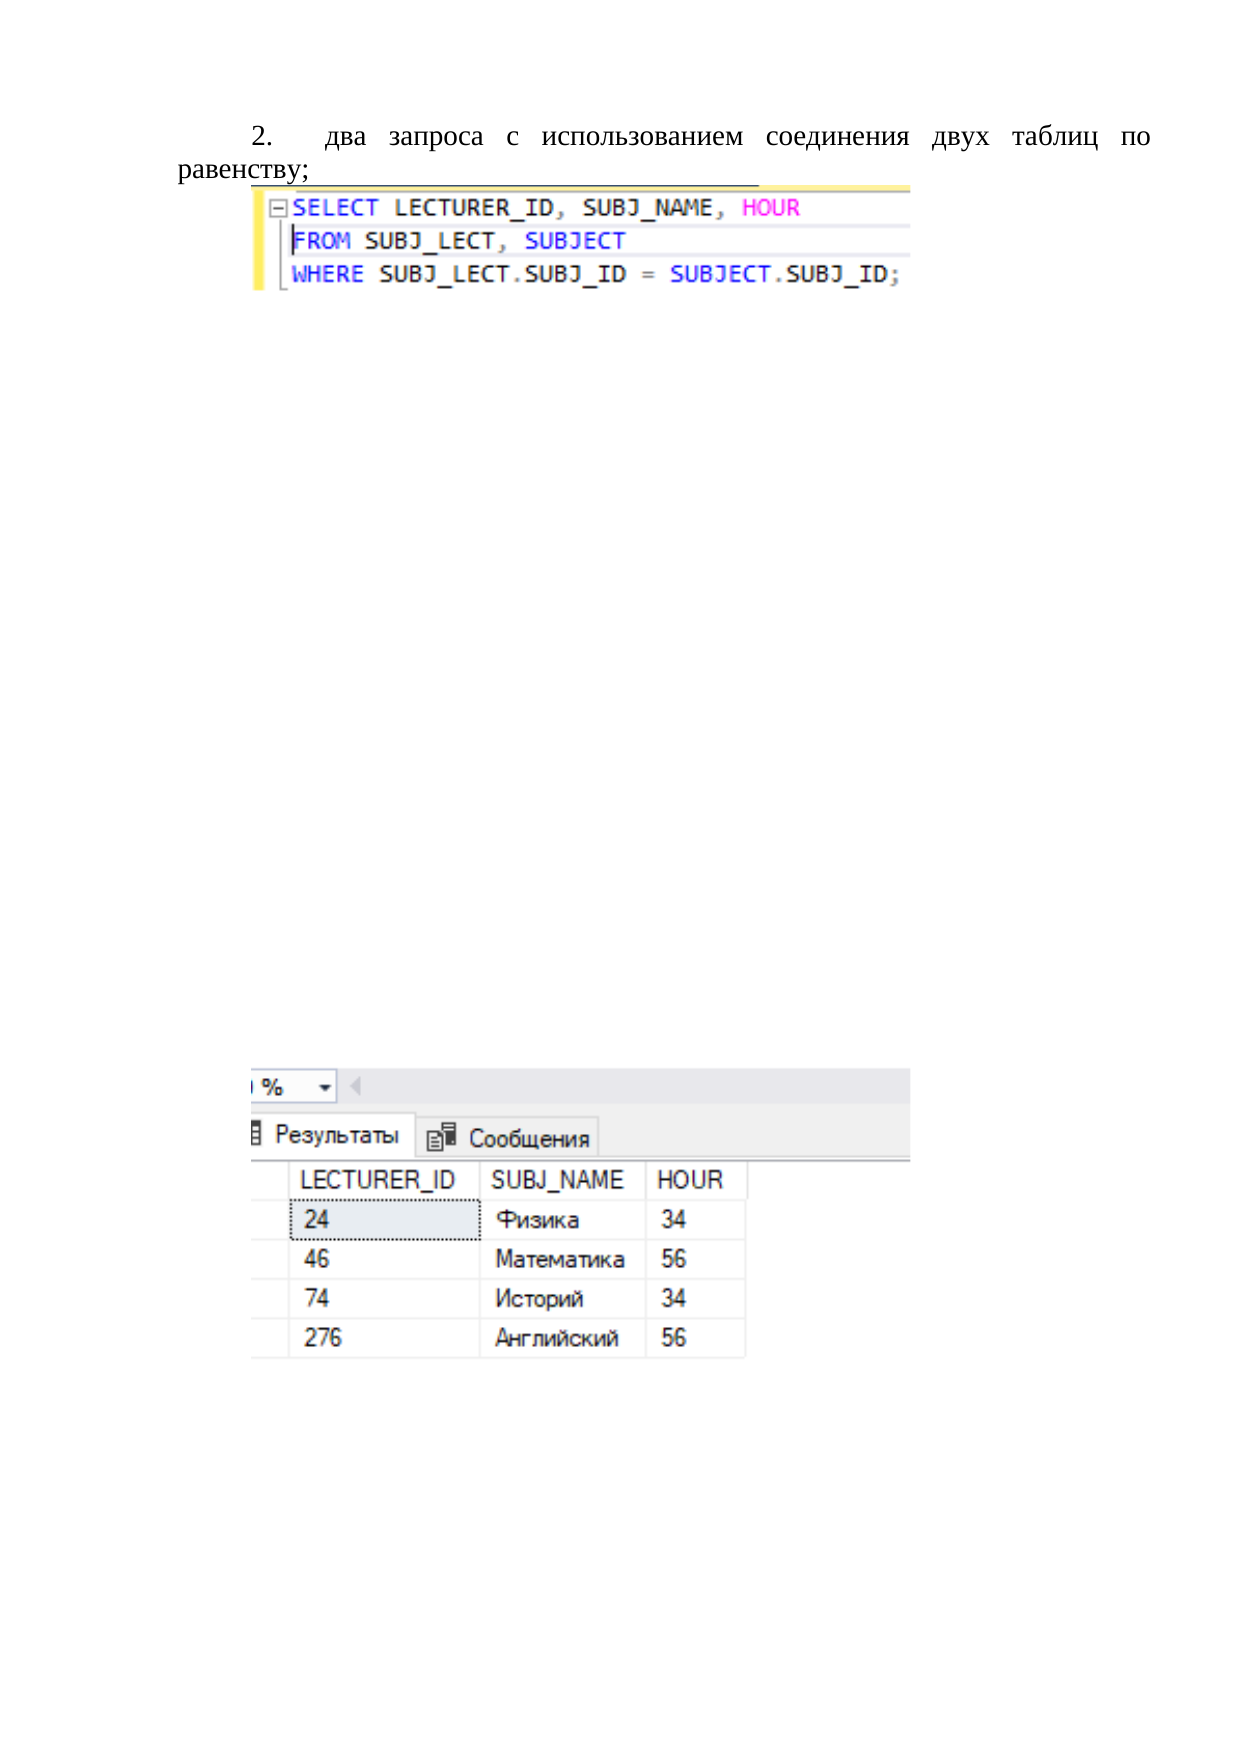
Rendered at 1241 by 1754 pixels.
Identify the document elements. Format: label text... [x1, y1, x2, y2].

list два запроса с использованием соединения двух таблиц по равенству; [177, 118, 1152, 185]
picture [251, 185, 911, 1378]
